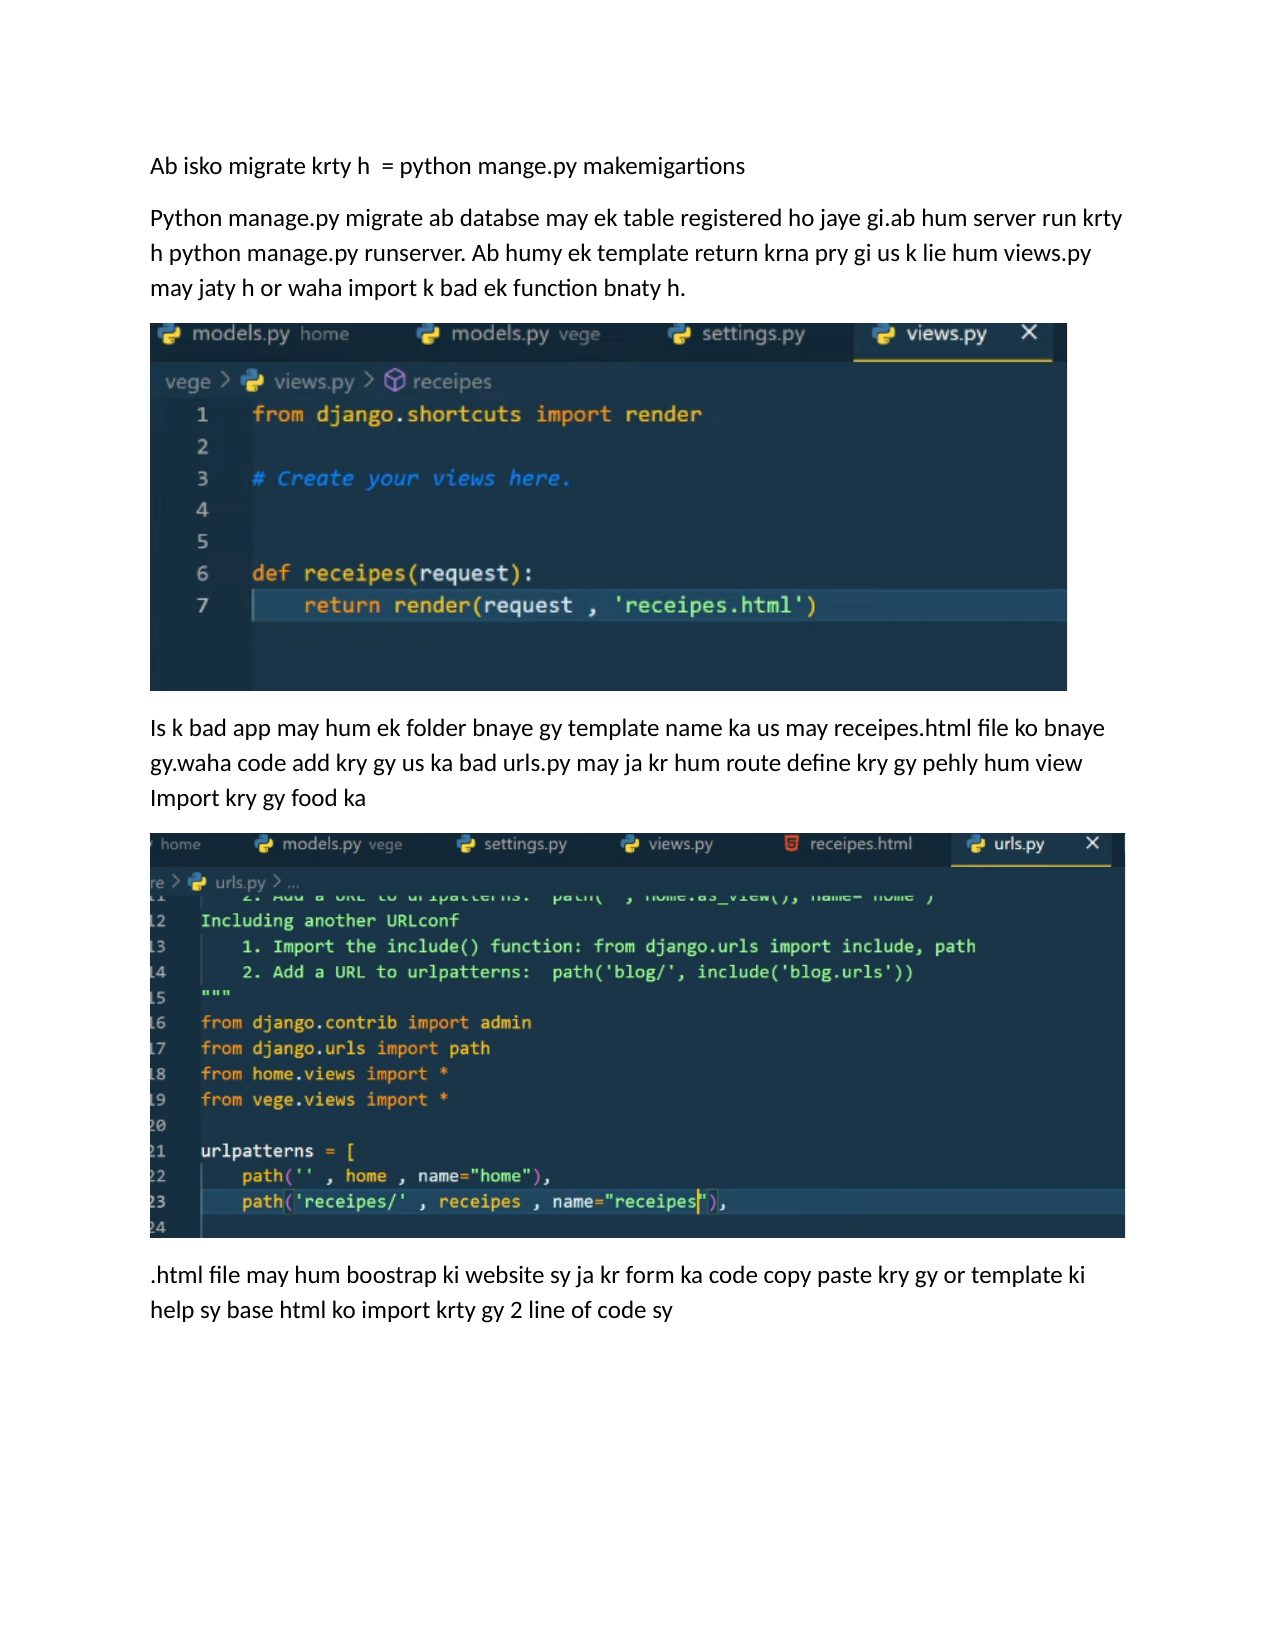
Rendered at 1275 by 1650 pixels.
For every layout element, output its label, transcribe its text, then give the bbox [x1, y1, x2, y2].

text Ab isko migrate krty h = python mange.py makemigartions [150, 150, 1125, 181]
text .html file may hum boostrap ki website sy ja kr form ka code copy paste kry gy or template ki help sy base html ko import krty gy 2 line of code sy [150, 1259, 1125, 1324]
text Is k bad app may hum ek folder bnaye gy template name ka us may receipes.html file ko bnaye gy.waha code add kry gy us ka bad urls.py may ja kr hum route define kry gy pehly hum view Import kry gy food ka [150, 712, 1125, 812]
picture [150, 833, 1125, 1238]
text Python manage.py migrate ab databse may ek table registered ho jaye gi.ab hum server run krty h python manage.py runserver. Ab humy ek template return krna pry gi us k lie hum views.py may jaty h or waha import k bad ek function bnaty h. [150, 202, 1125, 302]
picture [150, 323, 1068, 691]
